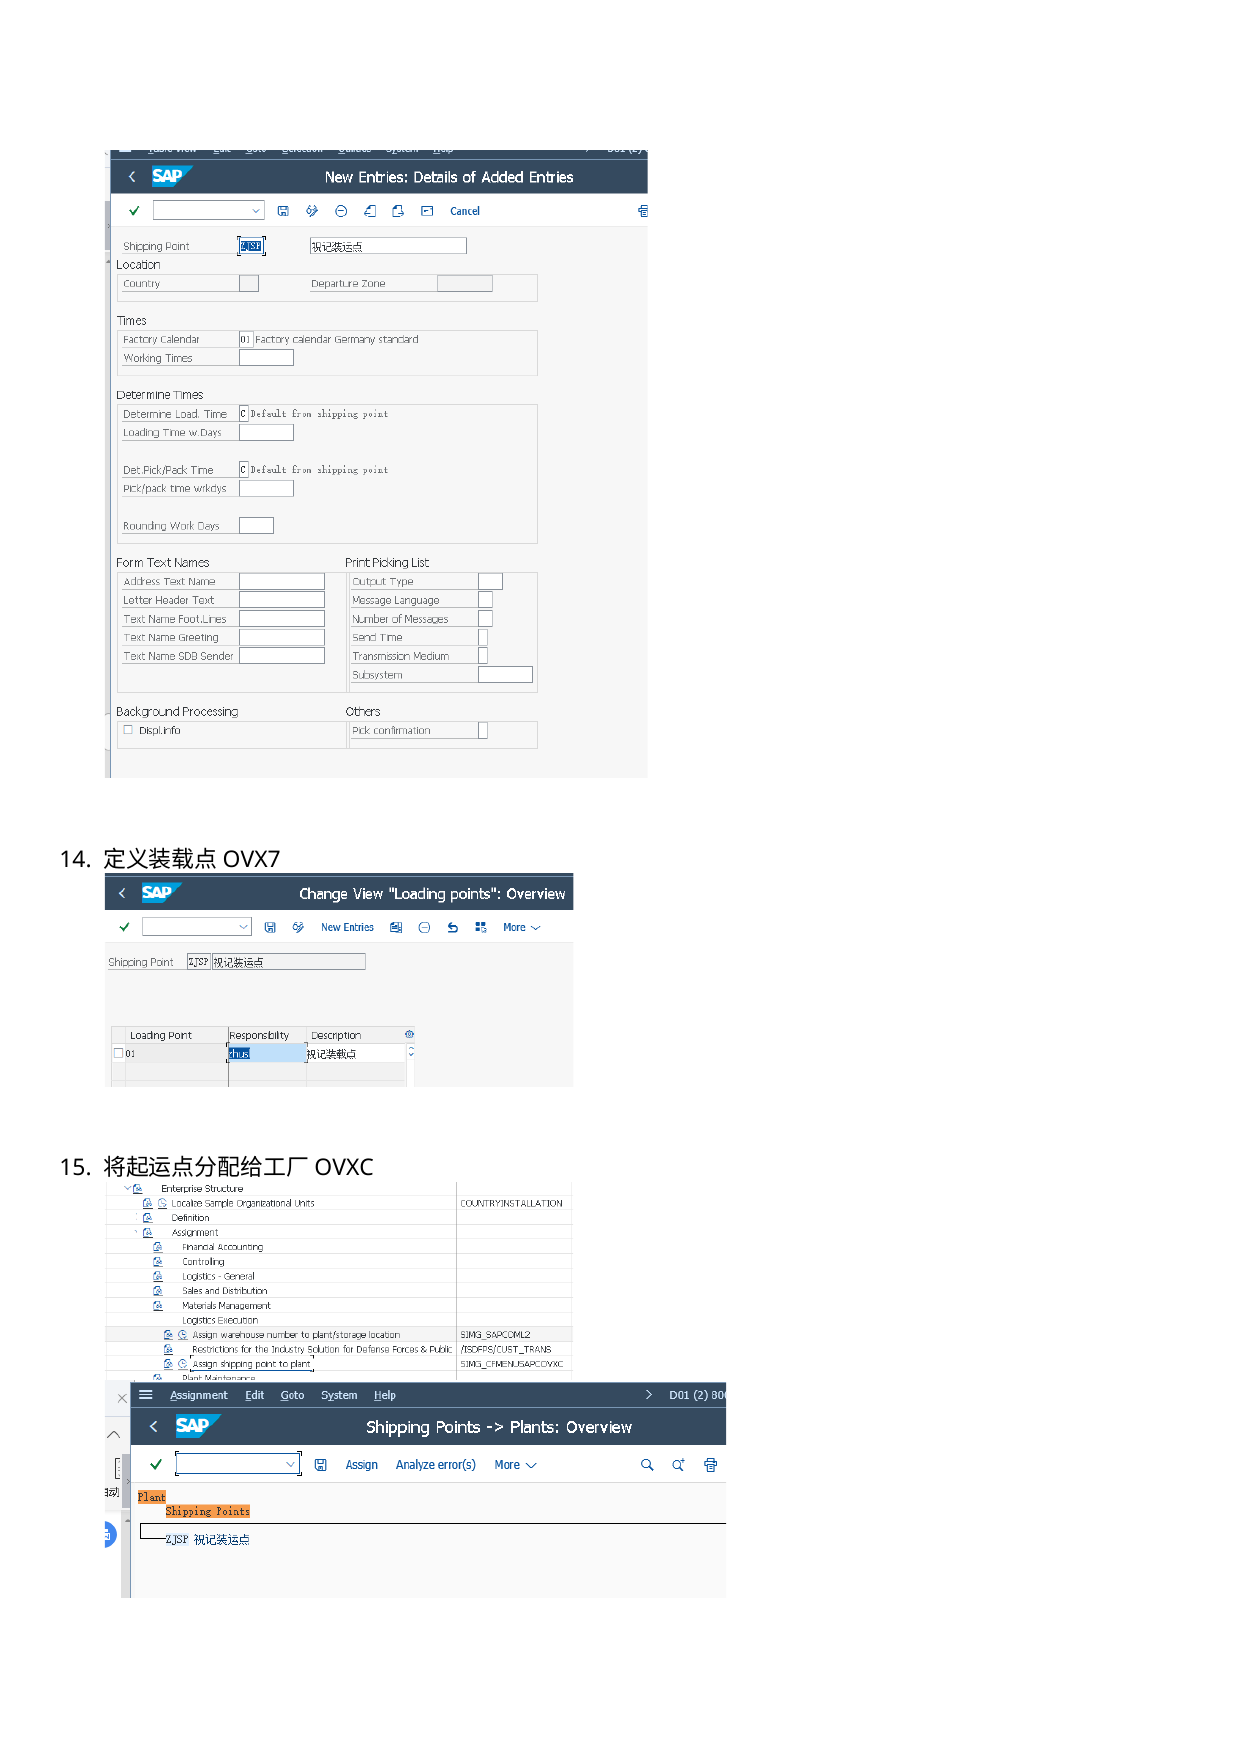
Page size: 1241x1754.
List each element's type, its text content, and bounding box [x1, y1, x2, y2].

picture [104, 150, 648, 778]
picture [104, 873, 574, 1087]
picture [104, 1182, 727, 1598]
list 将起运点分配给工厂 OVXC [59, 1149, 1181, 1182]
list 定义装载点 OVX7 [59, 840, 1181, 874]
